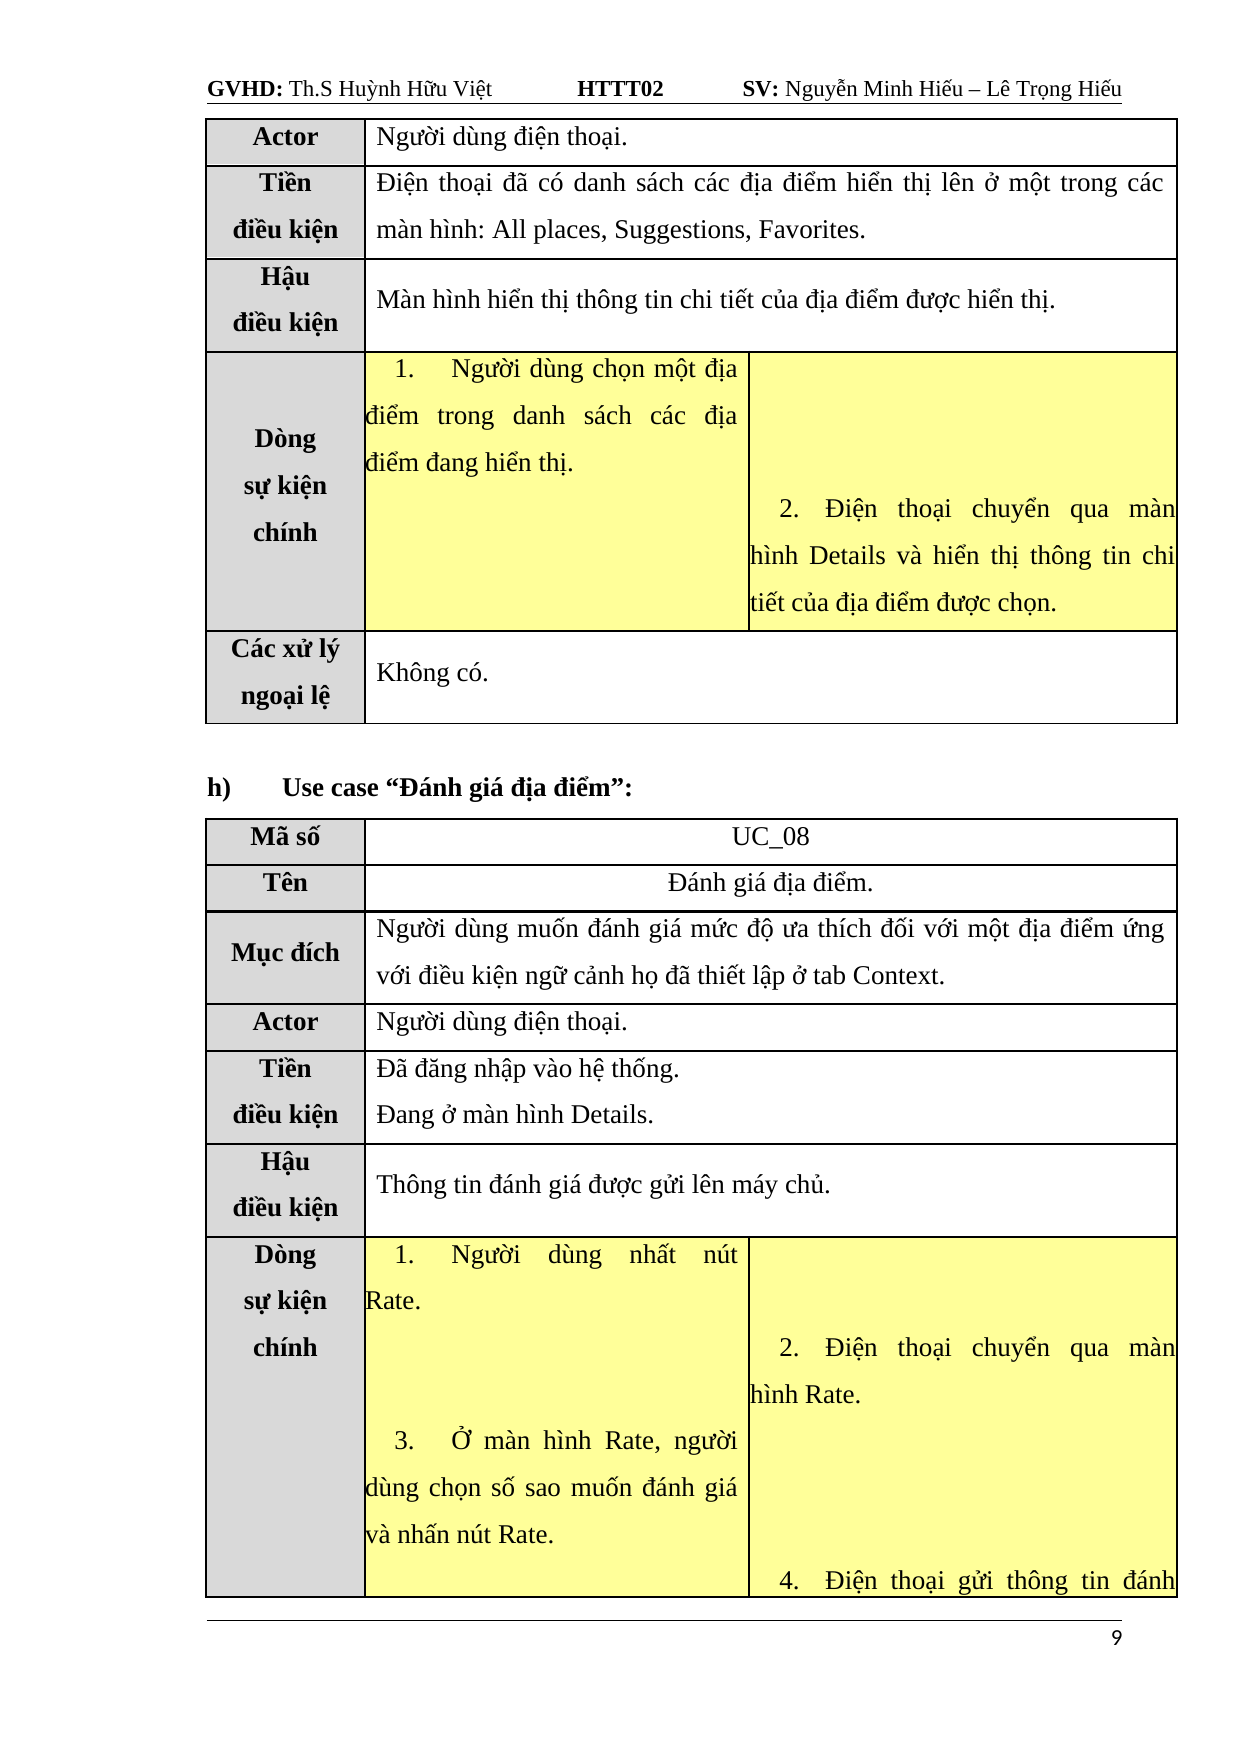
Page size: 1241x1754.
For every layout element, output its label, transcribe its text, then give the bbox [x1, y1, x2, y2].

table_cell Dòng sự kiện chính [207, 353, 364, 630]
table_cell Điện thoại đã có danh sách các địa điểm hiển thị lên ở một trong các màn hình: All places, Suggestions, Favorites. [366, 167, 1176, 257]
table_cell Người dùng chọn một địa điểm trong danh sách các địa điểm đang hiển thị. [366, 353, 748, 630]
table_cell Không có. [366, 632, 1176, 723]
table_cell Tiền điều kiện [207, 167, 364, 257]
table_cell Màn hình hiển thị thông tin chi tiết của địa điểm được hiển thị. [366, 260, 1176, 351]
table_cell Actor [207, 120, 364, 164]
table_cell Dòng sự kiện chính [207, 1238, 364, 1596]
table_cell Người dùng muốn đánh giá mức độ ưa thích đối với một địa điểm ứng với điều kiện ngữ cảnh họ đã thiết lập ở tab Context. [366, 913, 1176, 1003]
table_cell Hậu điều kiện [207, 1145, 364, 1236]
table_cell Thông tin đánh giá được gửi lên máy chủ. [366, 1145, 1176, 1236]
table_cell Tên [207, 866, 364, 910]
table_cell Mục đích [207, 913, 364, 1003]
table_cell Hậu điều kiện [207, 260, 364, 351]
table_cell Đã đăng nhập vào hệ thống. Đang ở màn hình Details. [366, 1052, 1176, 1143]
table_cell Người dùng điện thoại. [366, 120, 1176, 164]
list Use case “Đánh giá địa điểm”: [207, 771, 1122, 802]
table_cell Đánh giá địa điểm. [366, 866, 1176, 910]
table_cell Người dùng điện thoại. [366, 1005, 1176, 1050]
table_cell Các xử lý ngoại lệ [207, 632, 364, 723]
table_header Mã số [207, 820, 364, 864]
table_header UC_08 [366, 820, 1176, 864]
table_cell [366, 1238, 748, 1596]
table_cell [750, 1238, 1176, 1596]
table_cell Điện thoại chuyển qua màn hình Details và hiển thị thông tin chi tiết của địa điểm được chọn. [750, 353, 1176, 630]
table_cell Actor [207, 1005, 364, 1050]
table_cell Tiền điều kiện [207, 1052, 364, 1143]
